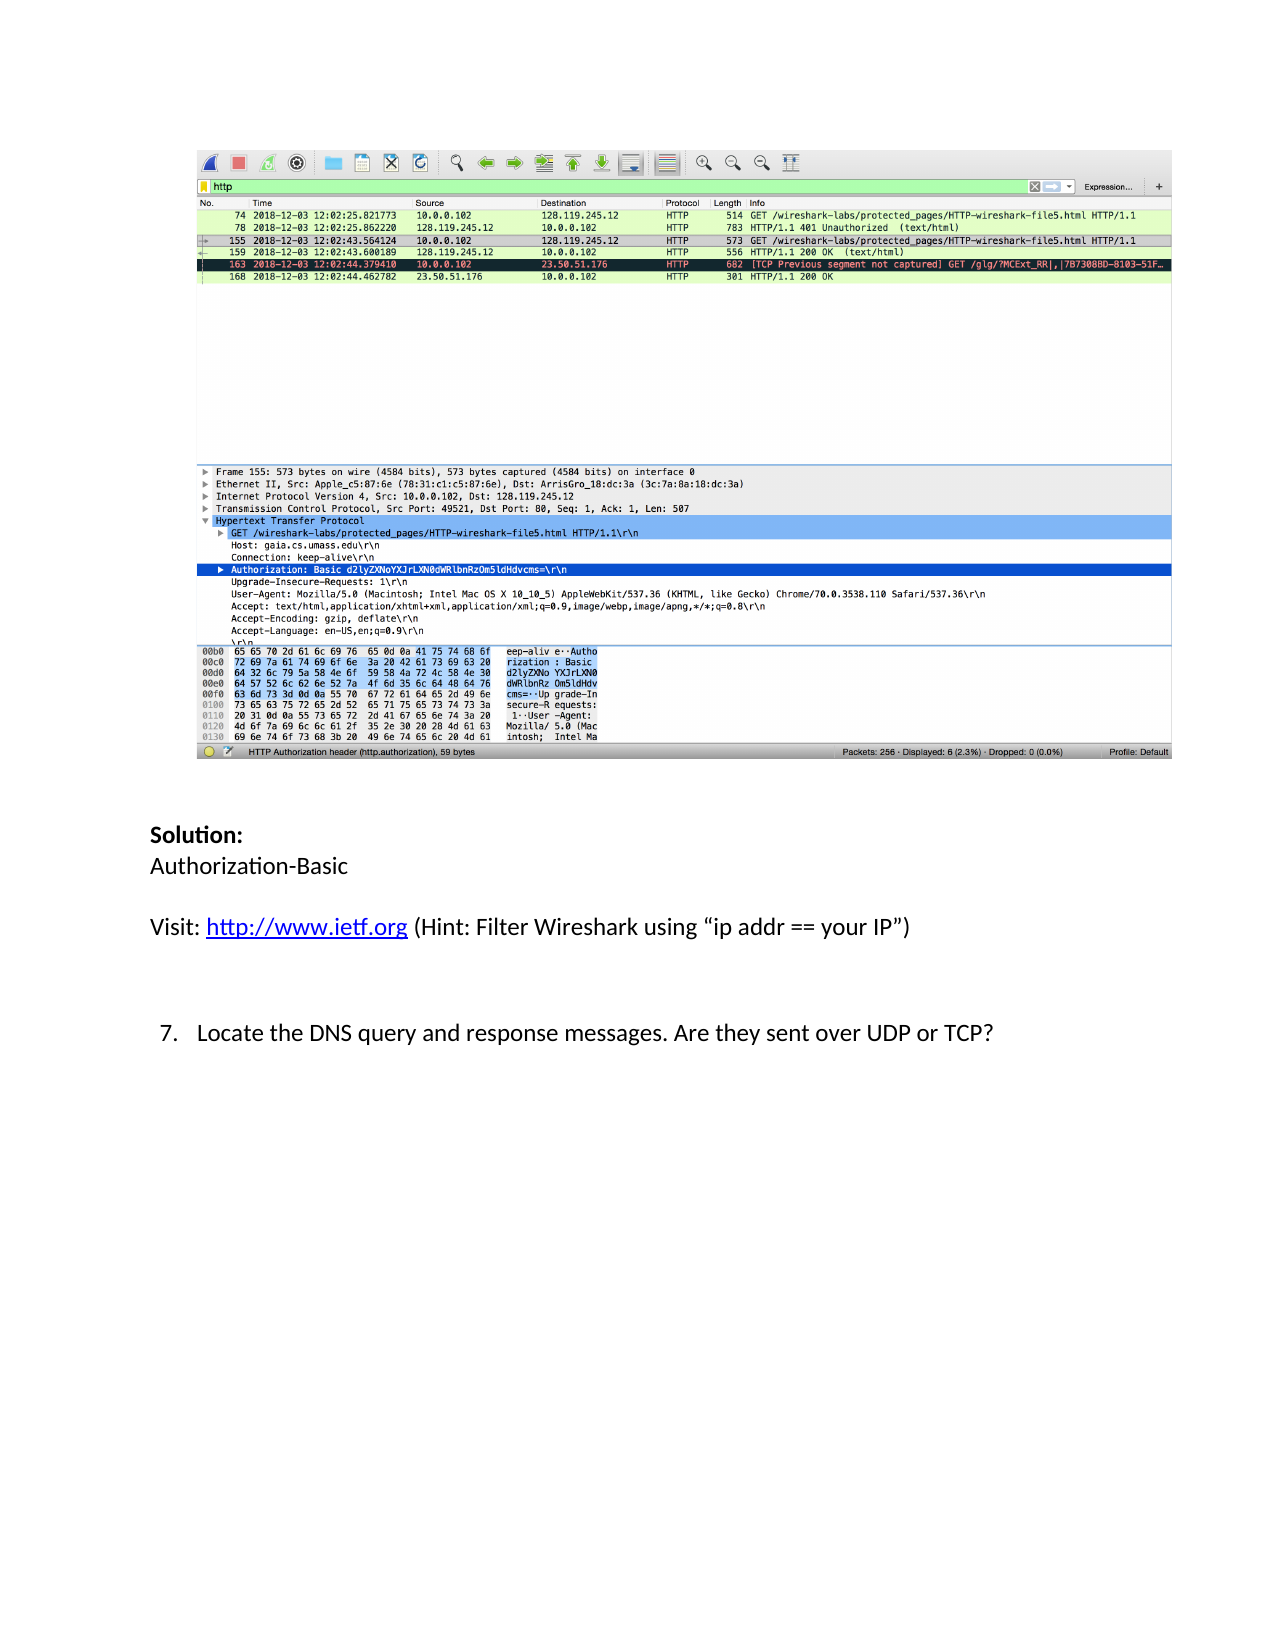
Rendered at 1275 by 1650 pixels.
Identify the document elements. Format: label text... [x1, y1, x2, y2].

text Authorization-Basic [150, 850, 1125, 881]
list Locate the DNS query and response messages. Are they sent over UDP or TCP? [159, 1017, 1125, 1048]
text Visit: http://www.ietf.org (Hint: Filter Wireshark using “ip addr == your IP”) [150, 911, 1125, 942]
picture [196, 150, 1172, 759]
text Solution: [150, 820, 1125, 850]
